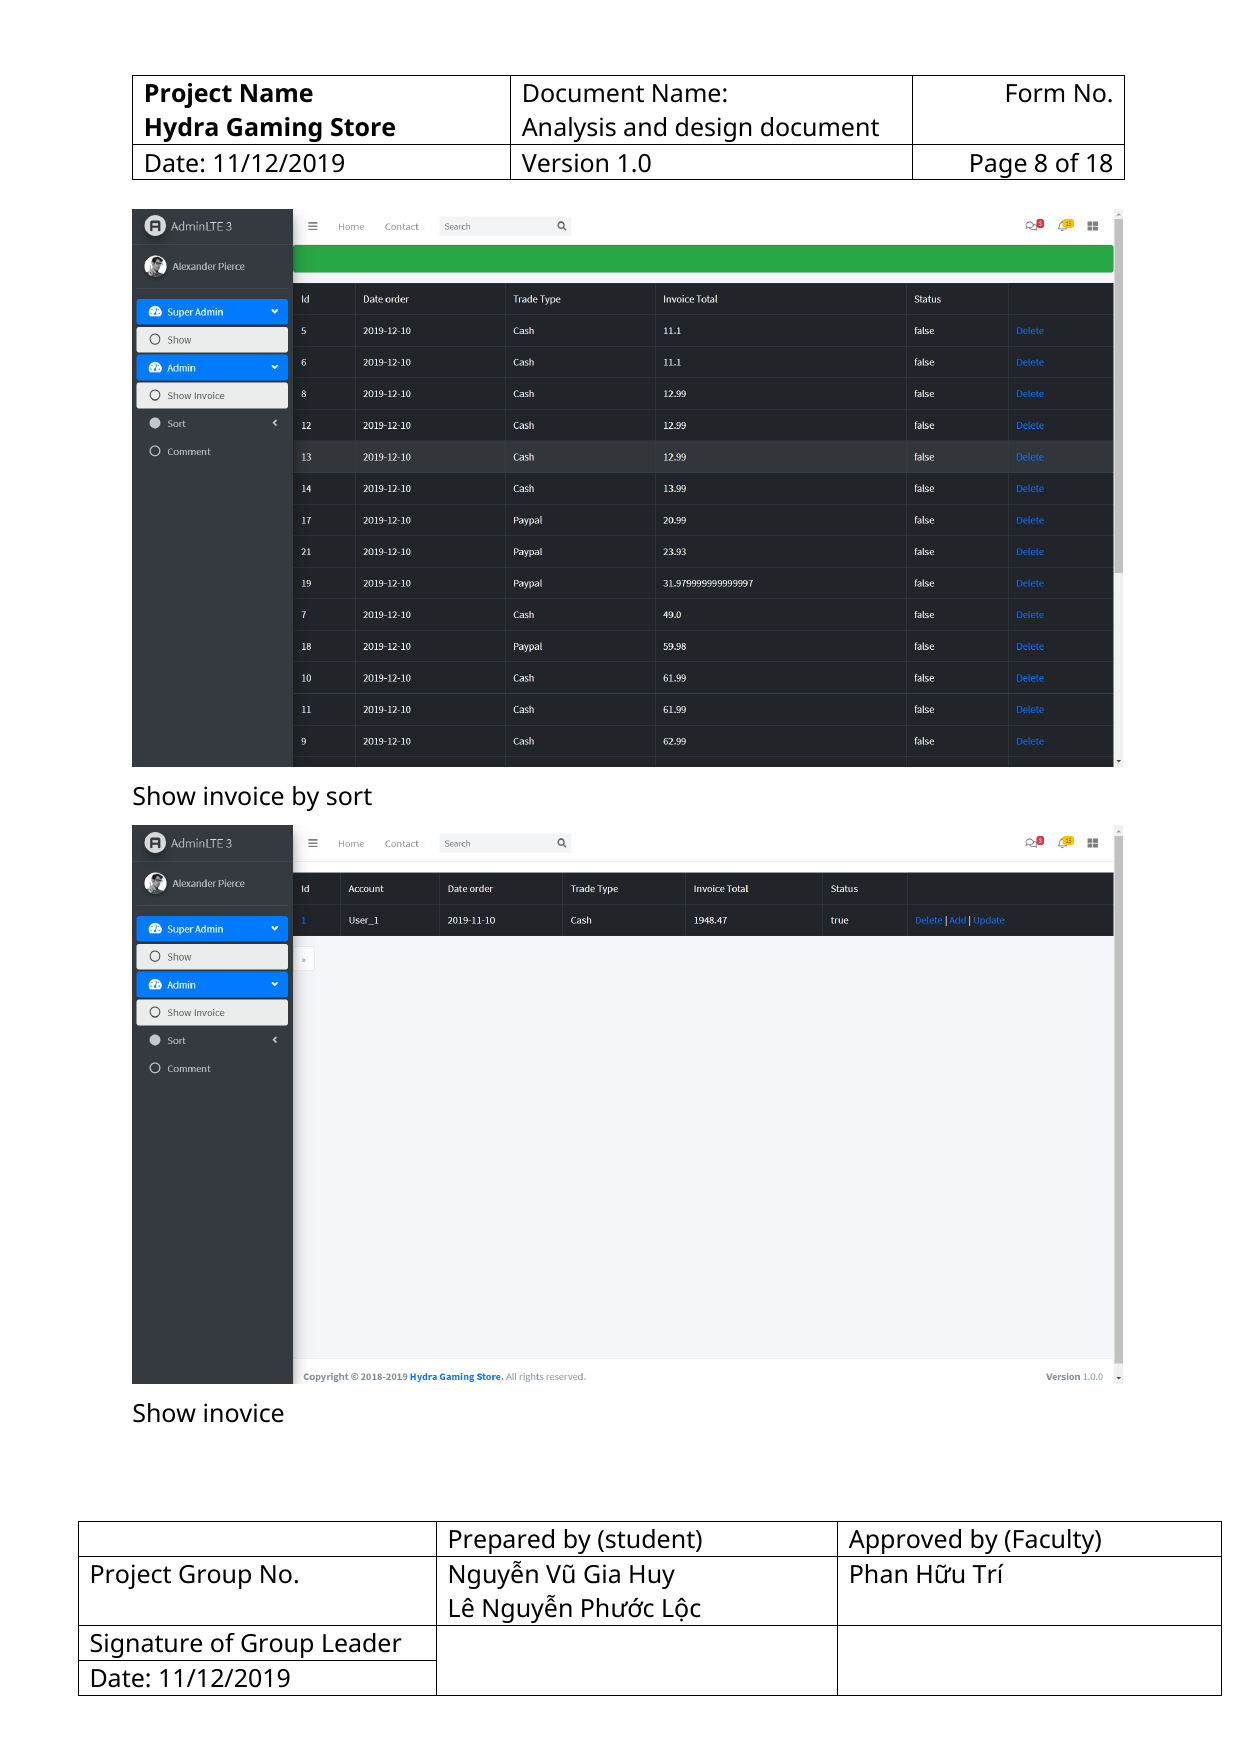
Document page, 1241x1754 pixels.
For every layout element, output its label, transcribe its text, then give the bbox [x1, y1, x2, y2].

list Show invoice by sort [132, 779, 1125, 813]
list Show inovice [132, 1396, 1125, 1430]
picture [132, 209, 1124, 767]
picture [132, 825, 1124, 1384]
